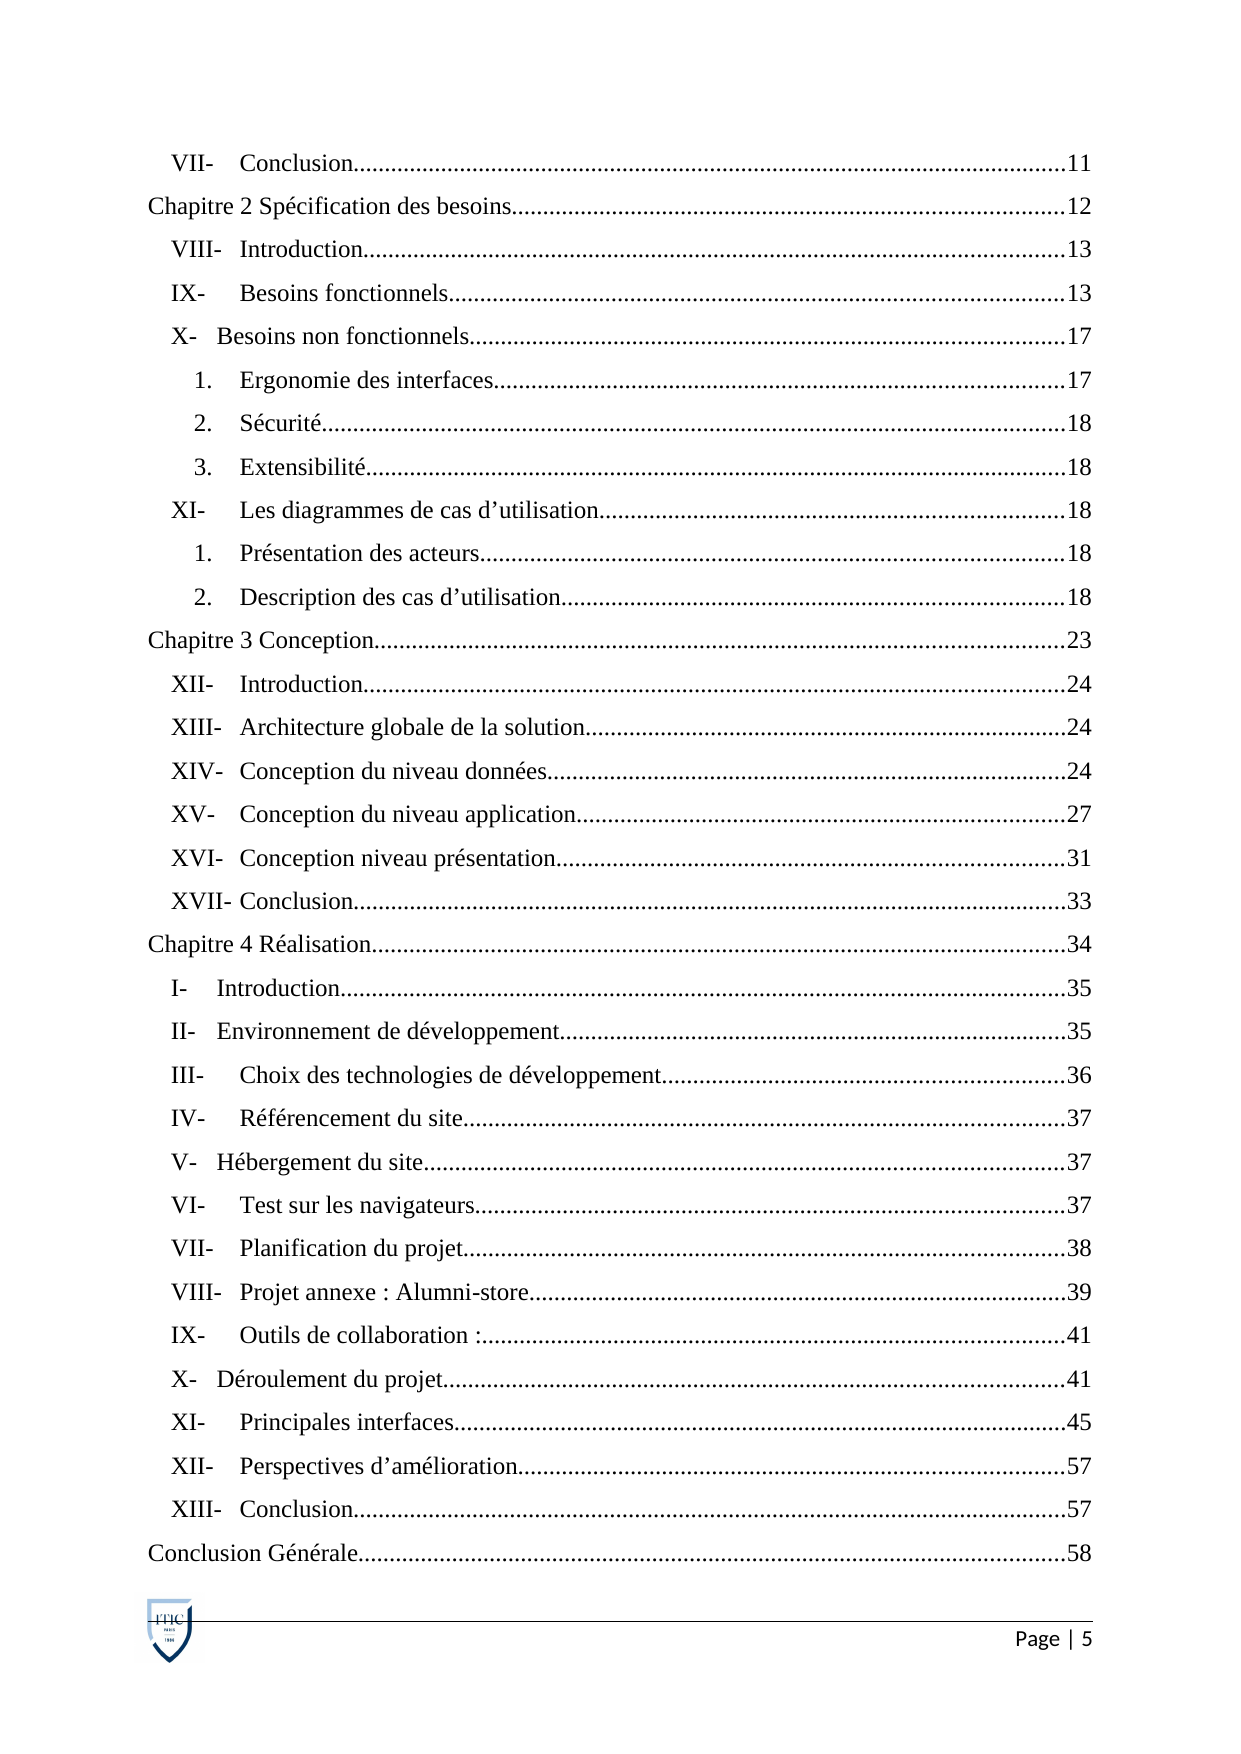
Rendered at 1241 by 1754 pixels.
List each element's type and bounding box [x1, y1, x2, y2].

picture [134, 1592, 205, 1663]
